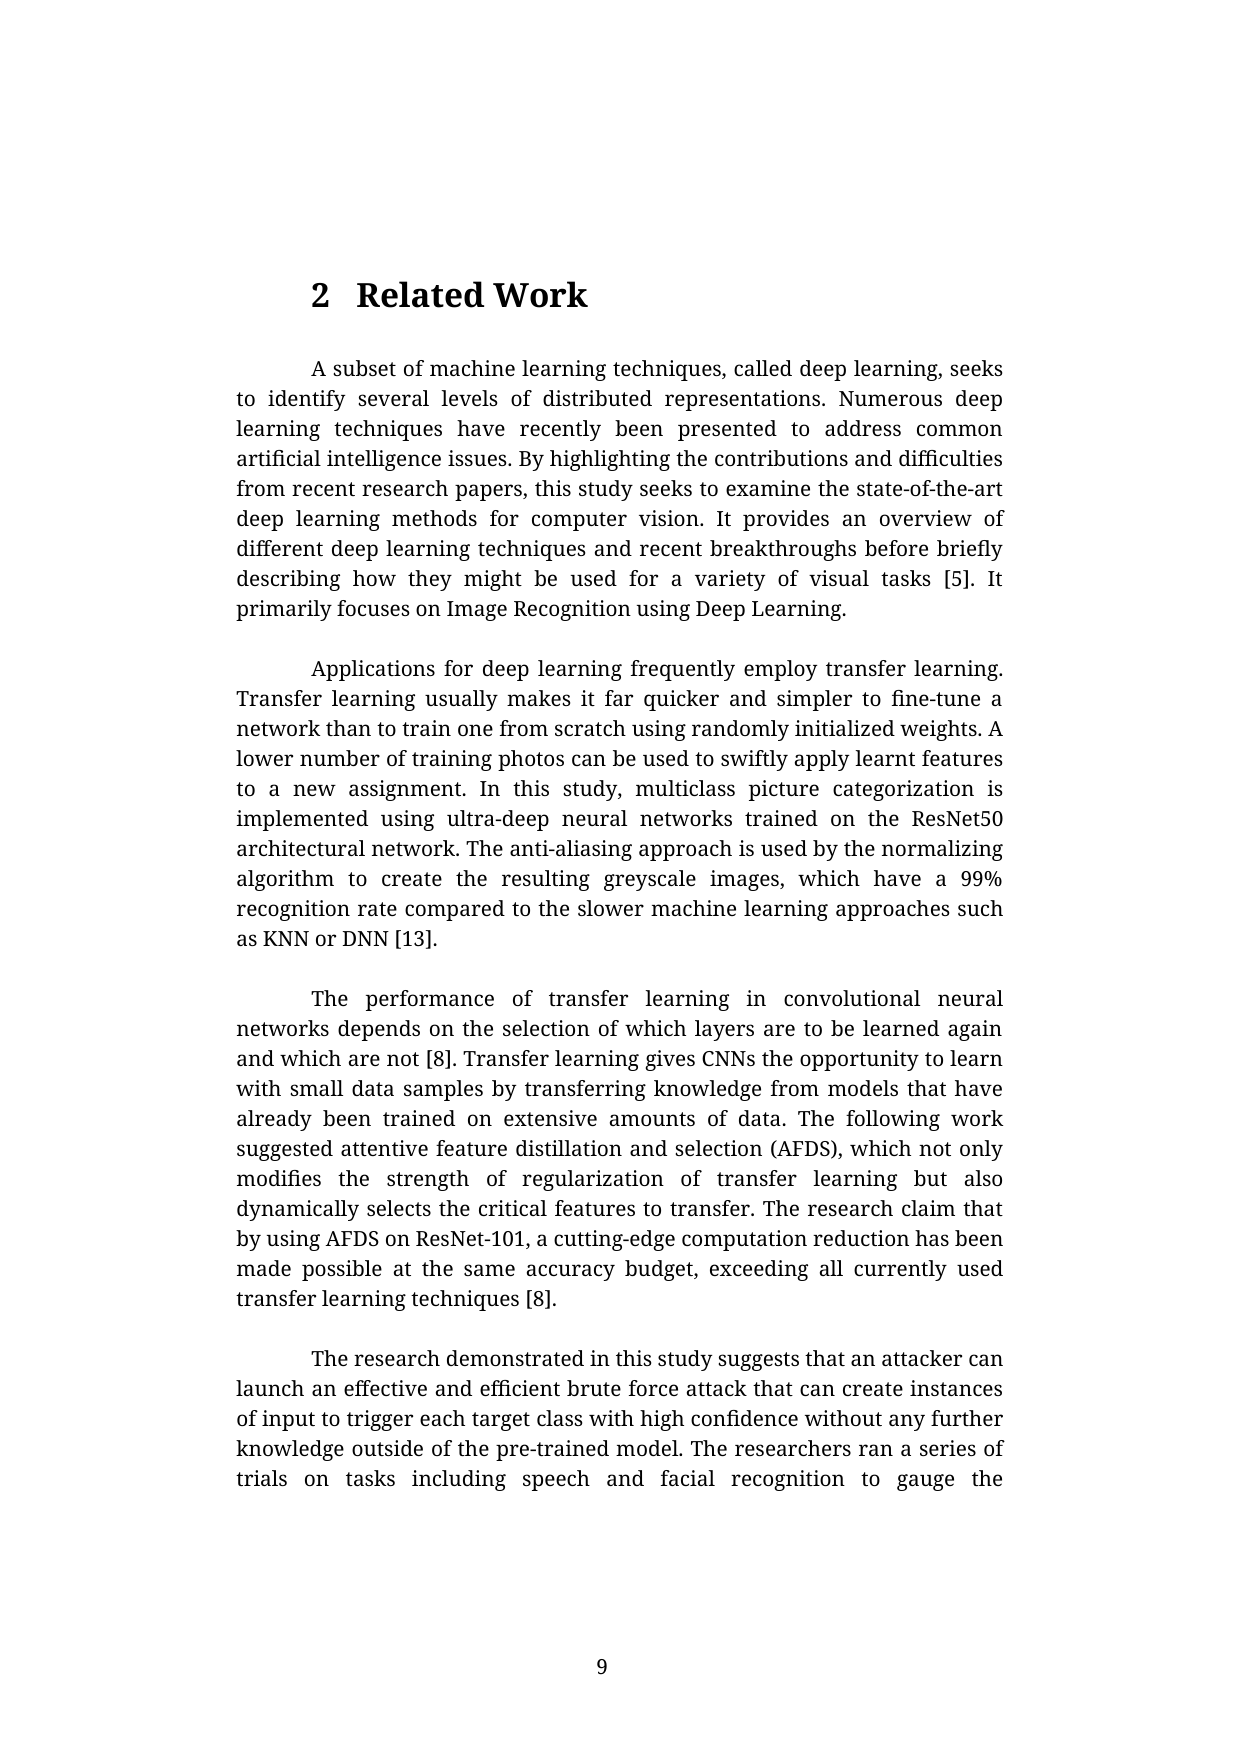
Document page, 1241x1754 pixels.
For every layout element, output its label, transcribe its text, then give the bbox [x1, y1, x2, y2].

text Applications for deep learning frequently employ transfer learning. Transfer learning usually makes it far quicker and simpler to fine-tune a network than to train one from scratch using randomly initialized weights. A lower number of training photos can be used to swiftly apply learnt features to a new assignment. In this study, multiclass picture categorization is implemented using ultra-deep neural networks trained on the ResNet50 architectural network. The anti-aliasing approach is used by the normalizing algorithm to create the resulting greyscale images, which have a 99% recognition rate compared to the slower machine learning approaches such as KNN or DNN [13]. [236, 653, 1004, 953]
text A subset of machine learning techniques, called deep learning, seeks to identify several levels of distributed representations. Numerous deep learning techniques have recently been presented to address common artificial intelligence issues. By highlighting the contributions and difficulties from recent research papers, this study seeks to examine the state-of-the-art deep learning methods for computer vision. It provides an overview of different deep learning techniques and recent breakthroughs before briefly describing how they might be used for a variety of visual tasks [5]. It primarily focuses on Image Recognition using Deep Learning. [236, 353, 1004, 623]
text The performance of transfer learning in convolutional neural networks depends on the selection of which layers are to be learned again and which are not [8]. Transfer learning gives CNNs the opportunity to learn with small data samples by transferring knowledge from models that have already been trained on extensive amounts of data. The following work suggested attentive feature distillation and selection (AFDS), which not only modifies the strength of regularization of transfer learning but also dynamically selects the critical features to transfer. The research claim that by using AFDS on ResNet-101, a cutting-edge computation reduction has been made possible at the same accuracy budget, exceeding all currently used transfer learning techniques [8]. [236, 983, 1004, 1313]
subtitle Related Work [311, 286, 1004, 313]
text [236, 1343, 1004, 1493]
